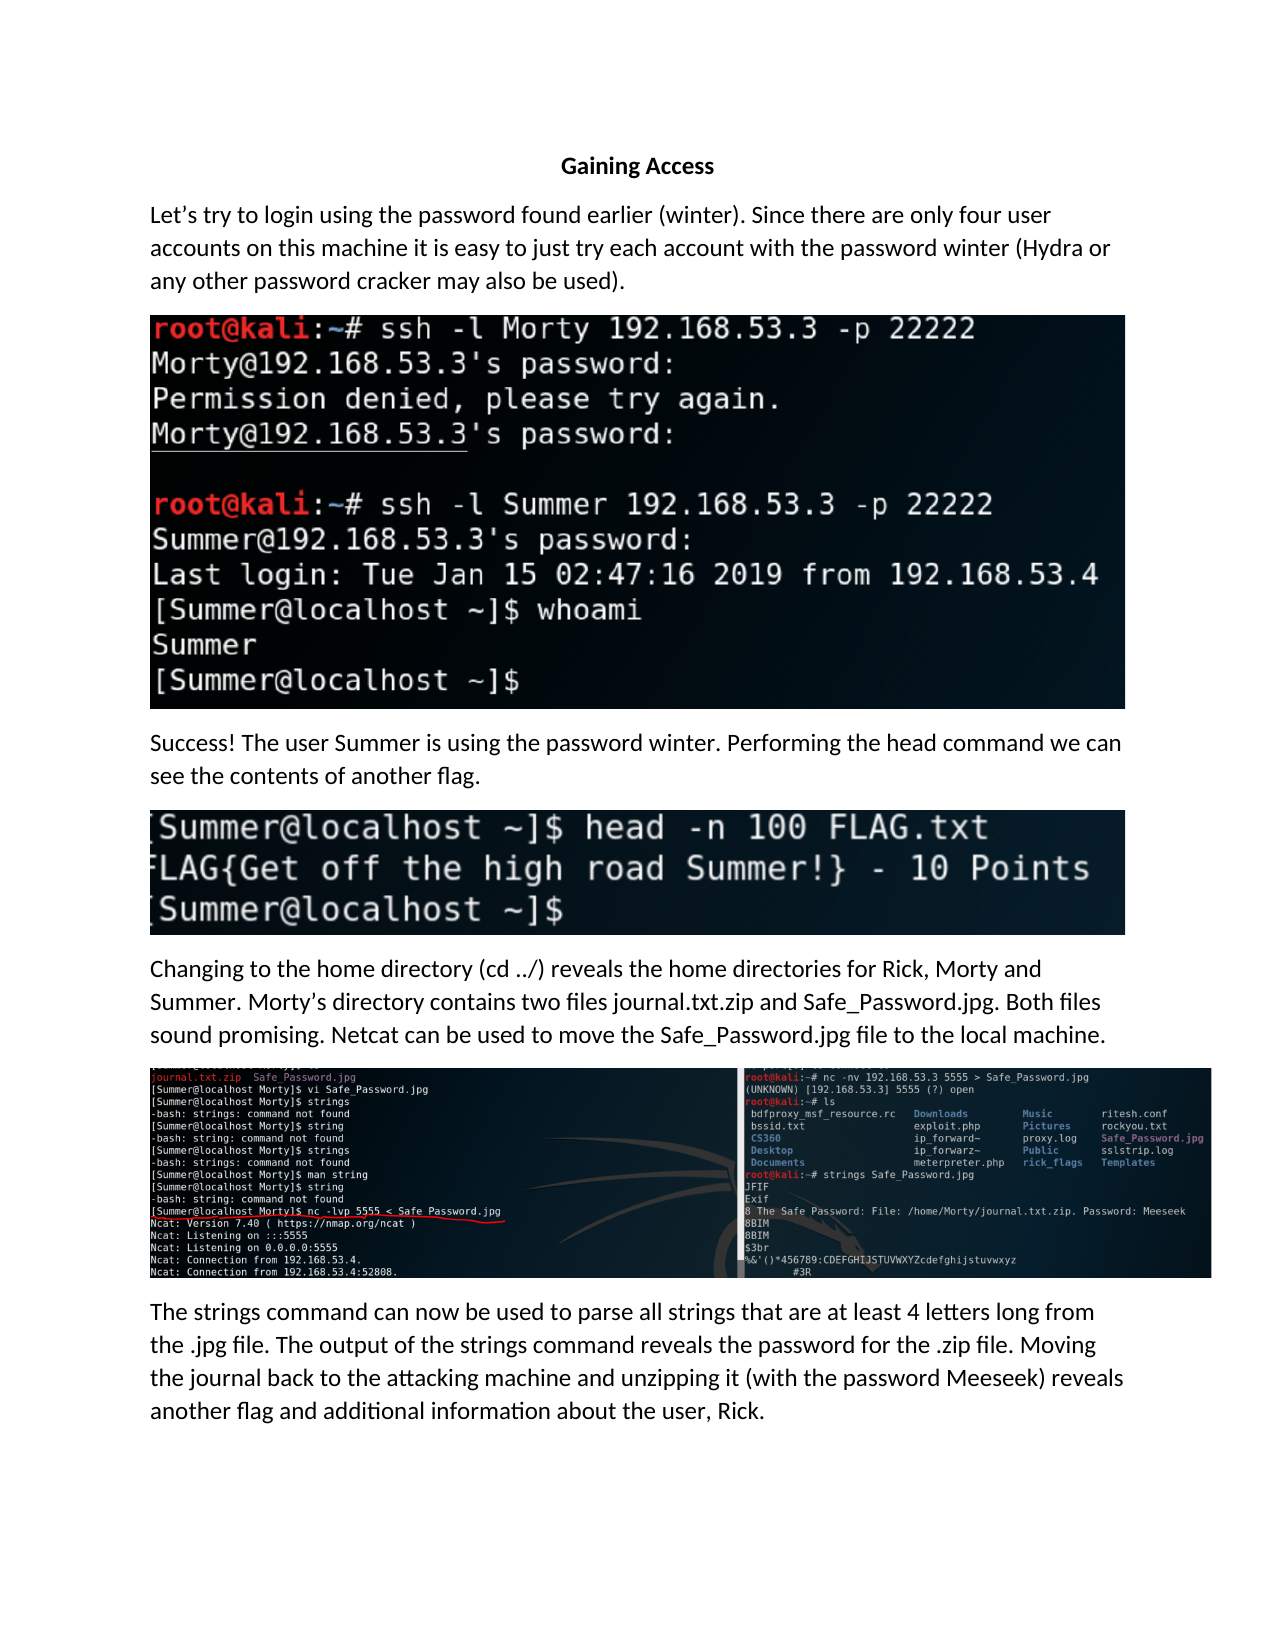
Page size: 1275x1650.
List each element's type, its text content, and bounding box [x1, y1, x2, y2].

picture [150, 1068, 1212, 1278]
picture [150, 315, 1125, 709]
picture [150, 810, 1125, 935]
text Success! The user Summer is using the password winter. Performing the head command we can see the contents of another flag. [150, 727, 1125, 791]
text Gaining Access [150, 150, 1125, 181]
text Changing to the home directory (cd ../) reveals the home directories for Rick, Morty and Summer. Morty’s directory contains two files journal.txt.zip and Safe_Password.jpg. Both files sound promising. Netcat can be used to move the Safe_Password.jpg file to the local machine. [150, 953, 1125, 1050]
text The strings command can now be used to parse all strings that are at least 4 letters long from the .jpg file. The output of the strings command reveals the password for the .zip file. Moving the journal back to the attacking machine and unzipping it (with the password Meeseek) reveals another flag and additional information about the user, Rick. [150, 1296, 1125, 1425]
text Let’s try to login using the password found earlier (winter). Since there are only four user accounts on this machine it is easy to just try each account with the password winter (Hydra or any other password cracker may also be used). [150, 199, 1125, 296]
